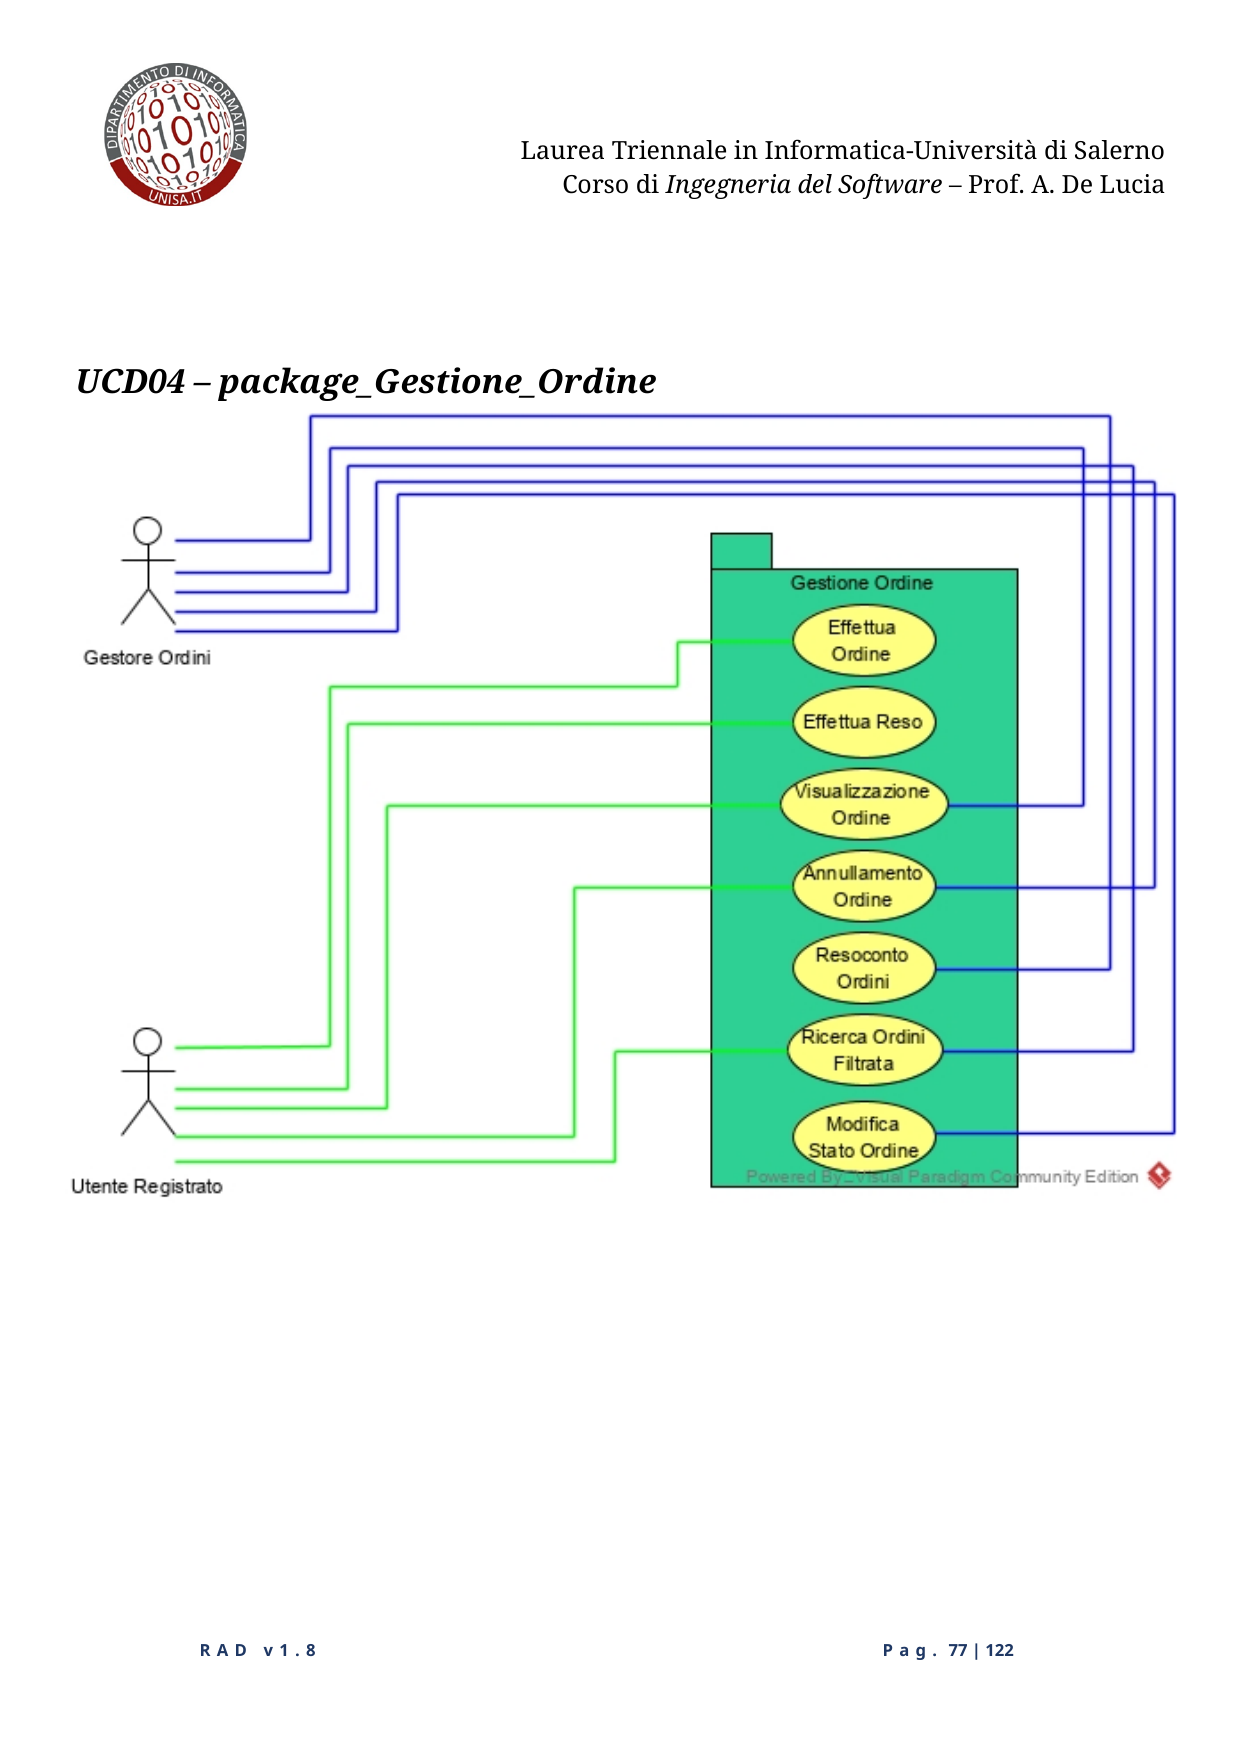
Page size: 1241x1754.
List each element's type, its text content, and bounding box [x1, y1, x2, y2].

subtitle UCD04 – package_Gestione_Ordine [75, 357, 1165, 403]
picture [104, 63, 247, 206]
picture [50, 412, 1178, 1203]
